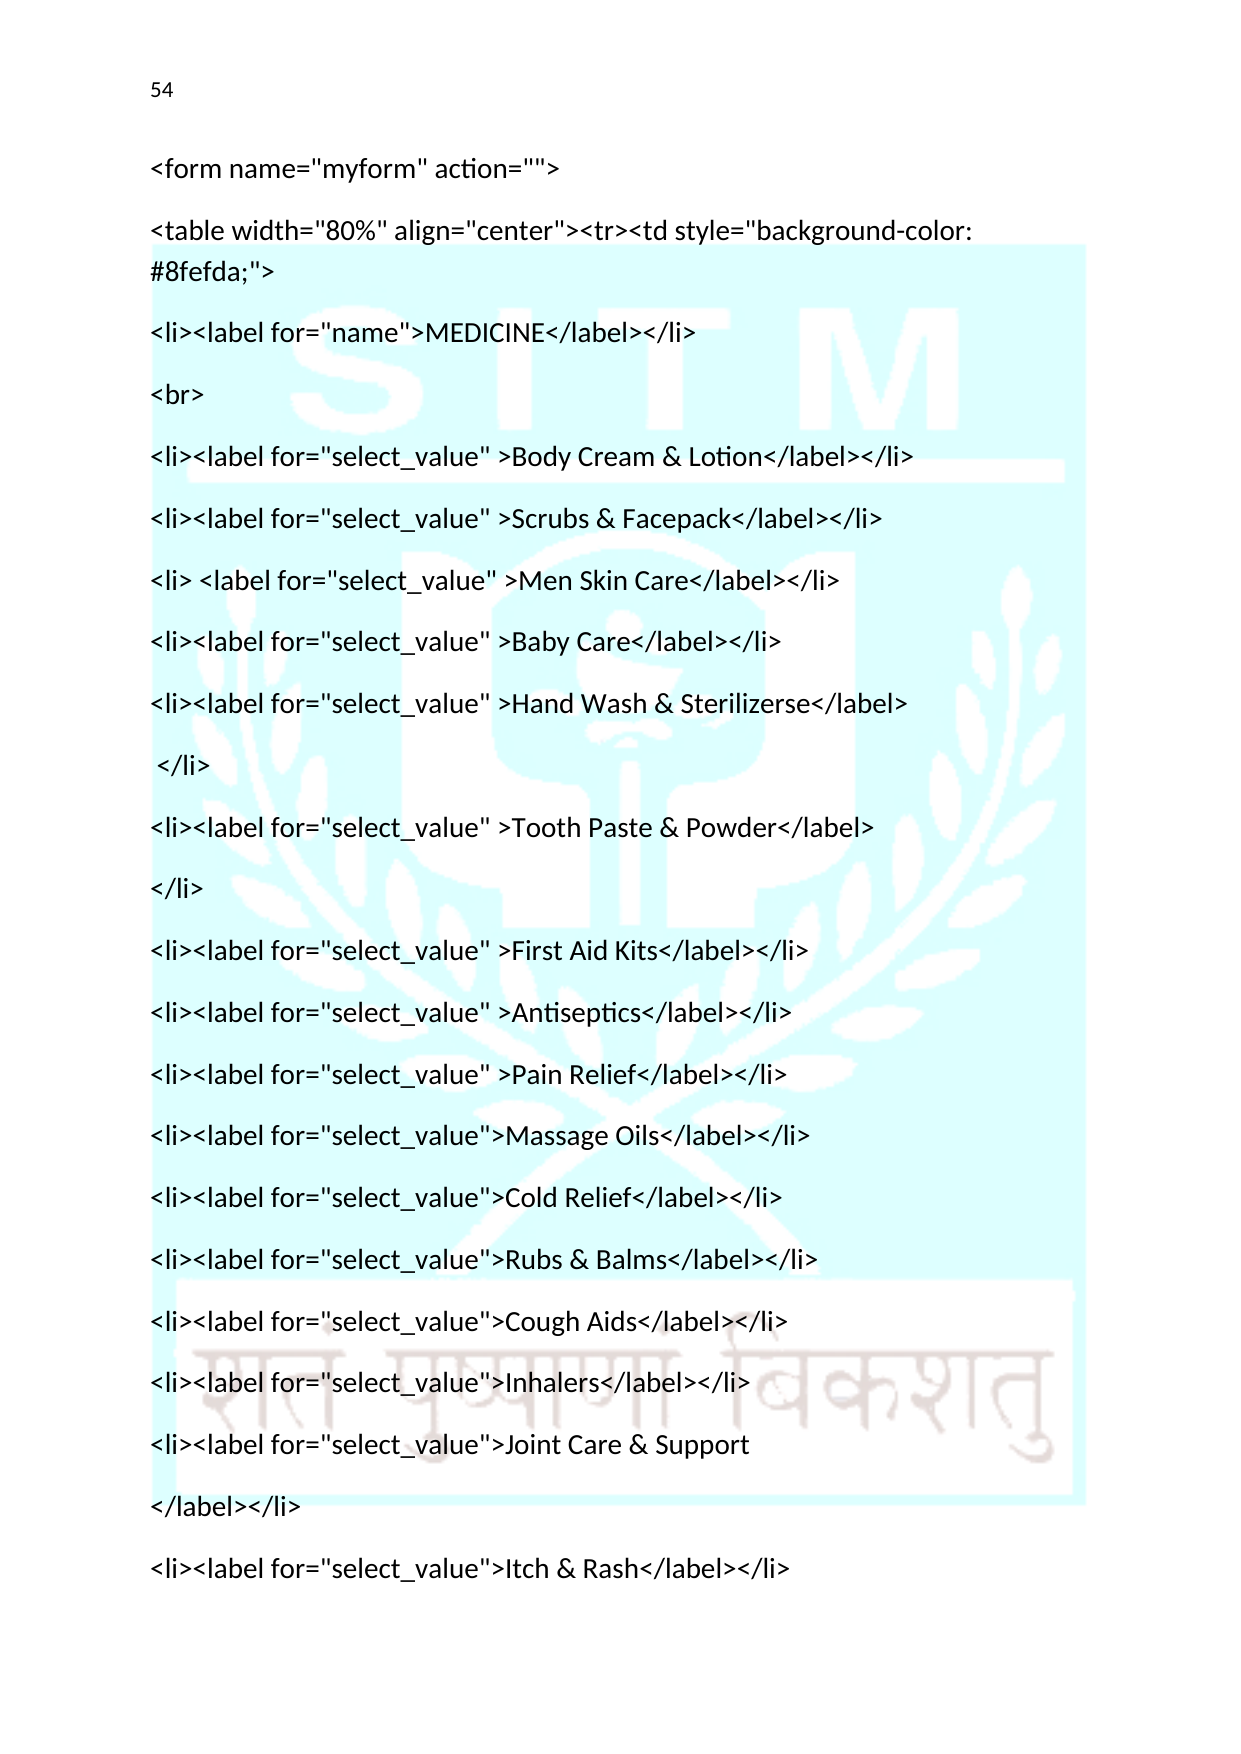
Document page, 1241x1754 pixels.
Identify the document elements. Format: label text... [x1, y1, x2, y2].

text </li> [150, 870, 1090, 906]
text </label></li> [150, 1488, 1090, 1524]
text <li><label for="select_value">Cough Aids</label></li> [150, 1303, 1090, 1338]
text <table width="80%" align="center"><tr><td style="background-color: #8fefda;"> [150, 212, 1090, 288]
text <li><label for="select_value">Joint Care & Support [150, 1426, 1090, 1462]
text <li><label for="select_value">Massage Oils</label></li> [150, 1117, 1090, 1153]
text <form name="myform" action=""> [150, 150, 1090, 186]
text <li><label for="select_value">Cold Relief</label></li> [150, 1179, 1090, 1215]
text <li><label for="select_value">Inhalers</label></li> [150, 1364, 1090, 1400]
text <li><label for="select_value">Rubs & Balms</label></li> [150, 1241, 1090, 1277]
text <li><label for="name">MEDICINE</label></li> [150, 314, 1090, 350]
text </li> [150, 747, 1090, 782]
text <li><label for="select_value" >Antiseptics</label></li> [150, 994, 1090, 1029]
text <li><label for="select_value" >Scrubs & Facepack</label></li> [150, 500, 1090, 535]
text <li><label for="select_value" >Hand Wash & Sterilizerse</label> [150, 685, 1090, 721]
text <li><label for="select_value" >Tooth Paste & Powder</label> [150, 809, 1090, 844]
text <li><label for="select_value" >First Aid Kits</label></li> [150, 932, 1090, 968]
text <li> <label for="select_value" >Men Skin Care</label></li> [150, 562, 1090, 597]
text <li><label for="select_value" >Pain Relief</label></li> [150, 1056, 1090, 1091]
text <li><label for="select_value" >Baby Care</label></li> [150, 623, 1090, 659]
text <li><label for="select_value">Itch & Rash</label></li> [150, 1550, 1090, 1586]
text <li><label for="select_value" >Body Cream & Lotion</label></li> [150, 438, 1090, 474]
text <br> [150, 376, 1090, 412]
